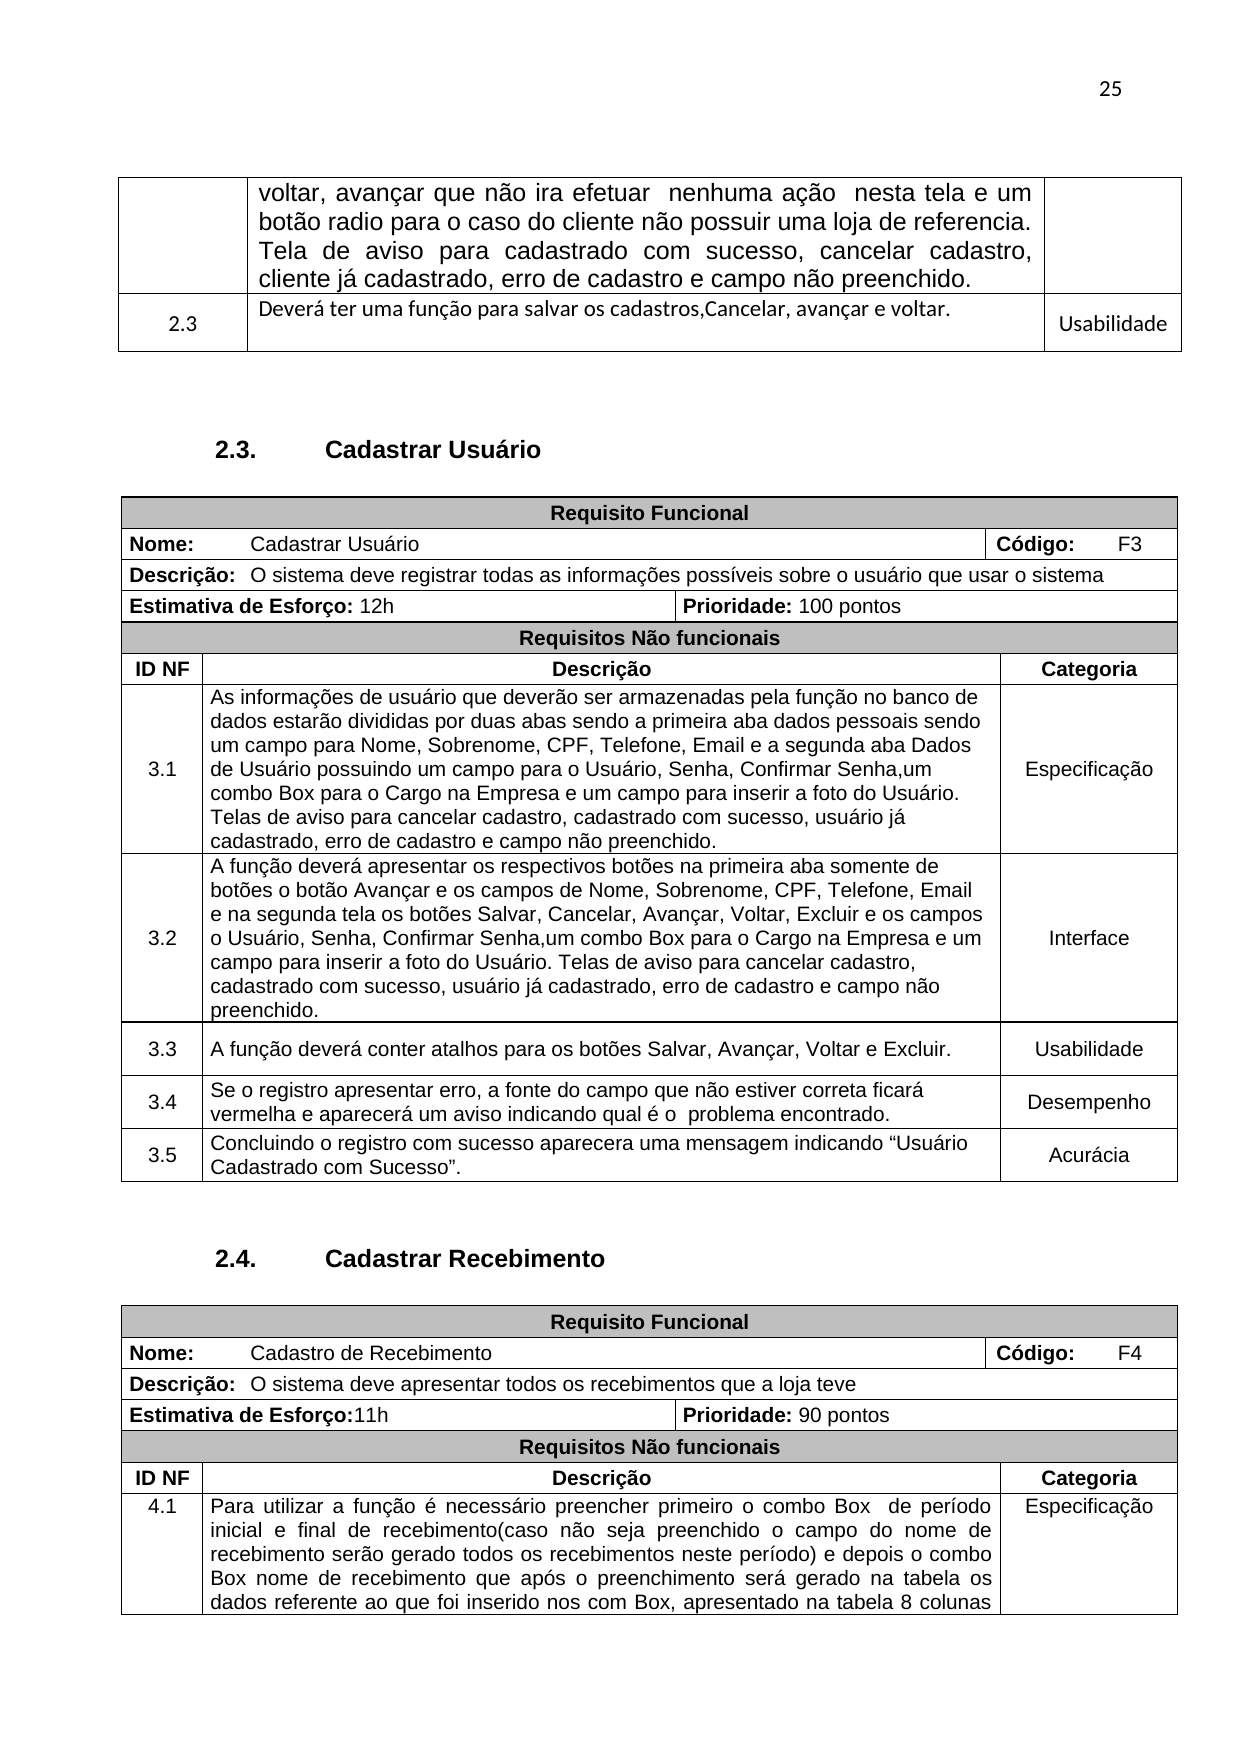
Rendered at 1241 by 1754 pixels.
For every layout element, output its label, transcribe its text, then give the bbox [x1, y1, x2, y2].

table_cell O sistema deve apresentar todos os recebimentos que a loja teve [243, 1369, 1177, 1399]
table_cell [1045, 294, 1181, 351]
table_cell Prioridade: 90 pontos [676, 1400, 1177, 1430]
table_cell O sistema deve registrar todas as informações possíveis sobre o usuário que usar o sistema [243, 560, 1177, 590]
table_header Requisito Funcional [122, 1306, 1177, 1337]
table_cell Categoria [1001, 1463, 1177, 1493]
table_cell Descrição: [122, 1369, 243, 1399]
table_cell A função deverá apresentar os respectivos botões na primeira aba somente de botões o botão Avançar e os campos de Nome, Sobrenome, CPF, Telefone, Email e na segunda tela os botões Salvar, Cancelar, Avançar, Voltar, Excluir e os campos o Usuário, Senha, Confirmar Senha,um combo Box para o Cargo na Empresa e um campo para inserir a foto do Usuário. Telas de aviso para cancelar cadastro, cadastrado com sucesso, usuário já cadastrado, erro de cadastro e campo não preenchido. [203, 854, 1000, 1021]
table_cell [248, 178, 1044, 293]
table_cell Interface [1001, 854, 1177, 1021]
table_cell Acurácia [1001, 1129, 1177, 1181]
table_cell Nome: [122, 1338, 243, 1368]
table_cell Categoria [1001, 654, 1177, 684]
table_cell Concluindo o registro com sucesso aparecera uma mensagem indicando “Usuário Cadastrado com Sucesso”. [203, 1129, 1000, 1181]
table_cell Estimativa de Esforço: 12h [122, 591, 675, 621]
table_cell [119, 178, 247, 293]
table_cell As informações de usuário que deverão ser armazenadas pela função no banco de dados estarão divididas por duas abas sendo a primeira aba dados pessoais sendo um campo para Nome, Sobrenome, CPF, Telefone, Email e a segunda aba Dados de Usuário possuindo um campo para o Usuário, Senha, Confirmar Senha,um combo Box para o Cargo na Empresa e um campo para inserir a foto do Usuário. Telas de aviso para cancelar cadastro, cadastrado com sucesso, usuário já cadastrado, erro de cadastro e campo não preenchido. [203, 685, 1000, 853]
table_cell Se o registro apresentar erro, a fonte do campo que não estiver correta ficará vermelha e aparecerá um aviso indicando qual é o problema encontrado. [203, 1076, 1000, 1128]
table_cell Descrição [203, 654, 1000, 684]
table_cell Cadastro de Recebimento [243, 1338, 985, 1368]
table_cell [1045, 178, 1181, 293]
list Cadastrar Usuário [215, 435, 1122, 463]
table_cell Código: [986, 529, 1082, 559]
table_cell F4 [1082, 1338, 1177, 1368]
table_cell Código: [986, 1338, 1082, 1368]
table_cell Requisitos Não funcionais [122, 623, 1177, 653]
table_cell [248, 294, 1044, 351]
table_cell Descrição: [122, 560, 243, 590]
table_cell Requisitos Não funcionais [122, 1431, 1177, 1462]
table_cell Estimativa de Esforço:11h [122, 1400, 675, 1430]
table_cell Prioridade: 100 pontos [676, 591, 1177, 621]
table_cell 3.1 [122, 685, 202, 853]
table_cell 4.1 [122, 1494, 202, 1614]
table_cell Nome: [122, 529, 243, 559]
table_cell F3 [1082, 529, 1177, 559]
table_header Requisito Funcional [122, 498, 1177, 528]
table_cell Especificação [1001, 685, 1177, 853]
table_cell Usabilidade [1001, 1023, 1177, 1074]
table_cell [203, 1494, 1000, 1614]
table_cell 3.4 [122, 1076, 202, 1128]
table_cell Especificação [1001, 1494, 1177, 1614]
table_cell [119, 294, 247, 351]
table_cell 3.5 [122, 1129, 202, 1181]
table_cell Desempenho [1001, 1076, 1177, 1128]
table_cell ID NF [122, 1463, 202, 1493]
table_cell ID NF [122, 654, 202, 684]
table_cell Descrição [203, 1463, 1000, 1493]
table_cell 3.3 [122, 1023, 202, 1074]
table_cell Cadastrar Usuário [243, 529, 985, 559]
list Cadastrar Recebimento [215, 1244, 1122, 1272]
table_cell A função deverá conter atalhos para os botões Salvar, Avançar, Voltar e Excluir. [203, 1023, 1000, 1074]
table_cell 3.2 [122, 854, 202, 1021]
